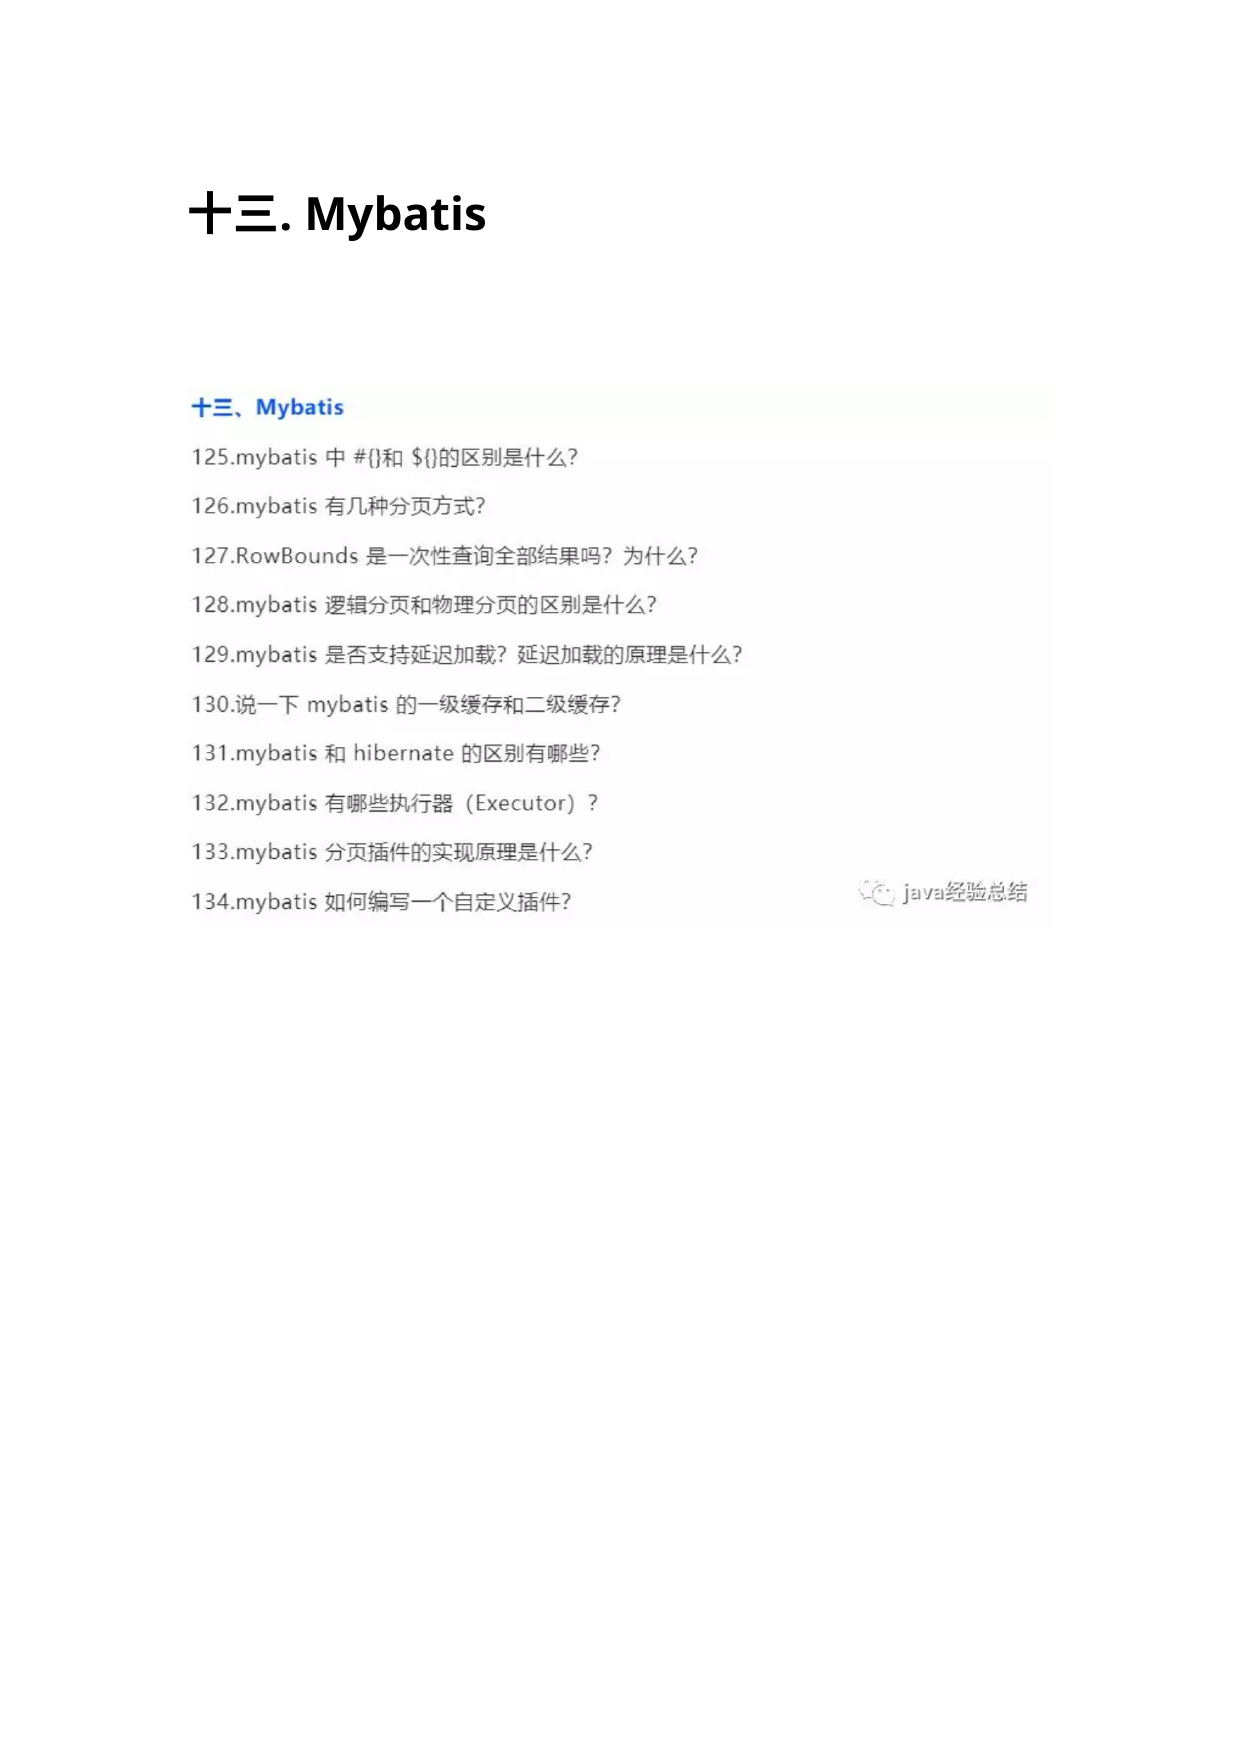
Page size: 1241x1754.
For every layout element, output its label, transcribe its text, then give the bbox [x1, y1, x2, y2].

picture [187, 387, 1053, 930]
subtitle 十三. Mybatis [187, 162, 1053, 259]
